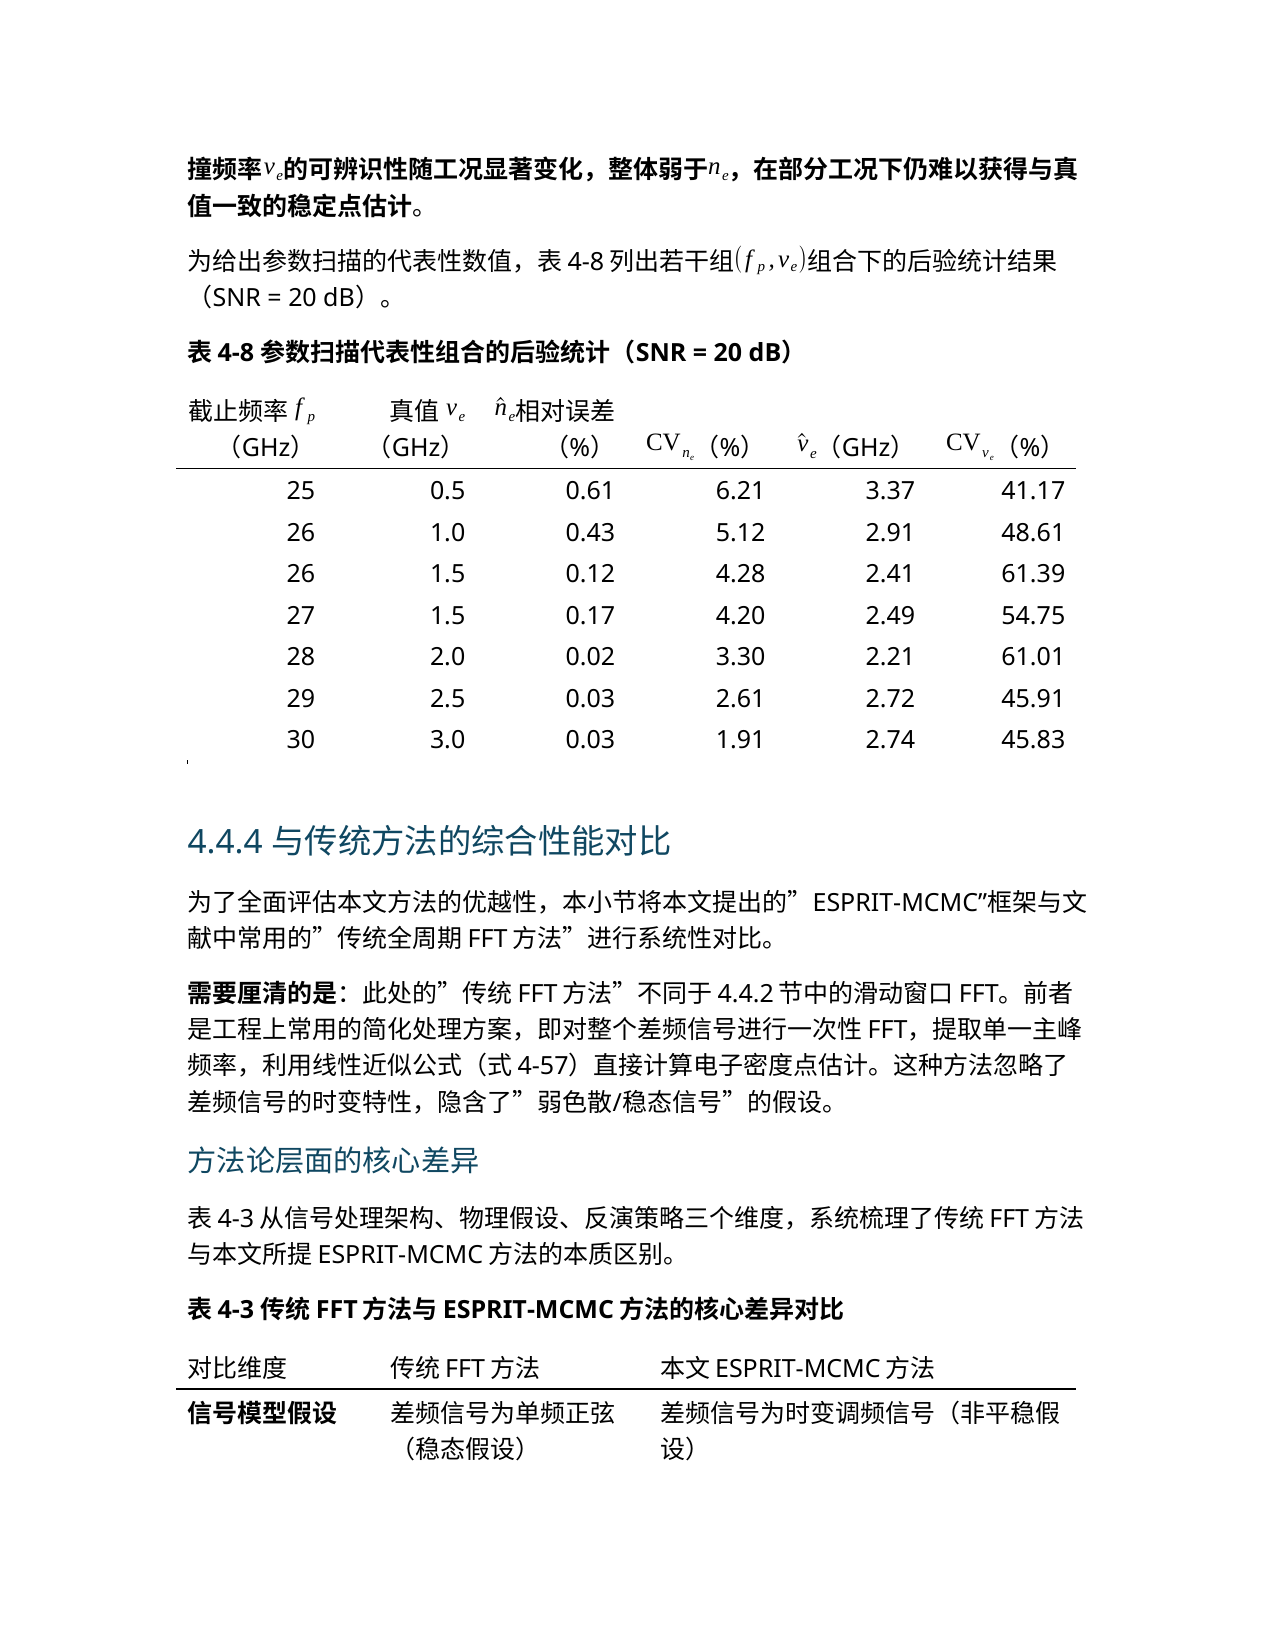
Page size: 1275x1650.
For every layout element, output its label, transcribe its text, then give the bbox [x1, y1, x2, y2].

text 为了全面评估本文方法的优越性，本小节将本文提出的”ESPRIT-MCMC”框架与文献中常用的”传统全周期FFT方法”进行系统性对比。 [187, 882, 1087, 954]
table_cell 0.17 [476, 594, 626, 635]
text 表4-8 参数扫描代表性组合的后验统计（SNR = 20 dB） [187, 332, 1087, 369]
table_cell 48.61 [926, 511, 1076, 552]
table_cell 0.5 [326, 469, 476, 511]
table_cell 2.49 [776, 594, 926, 635]
table_cell 30 [176, 719, 326, 760]
table_cell 1.5 [326, 594, 476, 635]
text 表4-3 传统FFT方法与ESPRIT-MCMC方法的核心差异对比 [187, 1289, 1087, 1326]
table_cell 0.02 [476, 635, 626, 677]
text 为给出参数扫描的代表性数值，表4-8列出若干组组合下的后验统计结果（SNR = 20 dB）。 [187, 241, 1087, 314]
table_header 真值 （GHz） [326, 388, 476, 467]
table_cell 41.17 [926, 469, 1076, 511]
subtitle 4.4.4 与传统方法的综合性能对比 [187, 815, 1087, 863]
table_cell 信号模型假设 [176, 1390, 379, 1470]
subtitle 方法论层面的核心差异 [187, 1137, 1087, 1179]
table_cell 1.5 [326, 552, 476, 594]
table_cell 0.43 [476, 511, 626, 552]
table_cell 差频信号为单频正弦（稳态假设） [379, 1390, 649, 1470]
table_cell 6.21 [626, 469, 776, 511]
table_cell 2.91 [776, 511, 926, 552]
table_cell 3.30 [626, 635, 776, 677]
table_cell 2.21 [776, 635, 926, 677]
table_cell 25 [176, 469, 326, 511]
table_cell 0.61 [476, 469, 626, 511]
table_cell 3.37 [776, 469, 926, 511]
table_cell 2.74 [776, 719, 926, 760]
table_cell 1.91 [626, 719, 776, 760]
table_cell 54.75 [926, 594, 1076, 635]
table_header （GHz） [776, 388, 926, 467]
table_cell 2.61 [626, 677, 776, 718]
table_cell 差频信号为时变调频信号（非平稳假设） [649, 1390, 1076, 1470]
table_cell 61.39 [926, 552, 1076, 594]
table_cell 3.0 [326, 719, 476, 760]
table_header 本文ESPRIT-MCMC方法 [649, 1344, 1076, 1388]
table_header 相对误差（%） [476, 388, 626, 467]
table_cell 0.03 [476, 677, 626, 718]
table_cell 2.5 [326, 677, 476, 718]
table_cell 45.91 [926, 677, 1076, 718]
table_header 对比维度 [176, 1344, 379, 1388]
table_cell 28 [176, 635, 326, 677]
text 表4-3从信号处理架构、物理假设、反演策略三个维度，系统梳理了传统FFT方法与本文所提ESPRIT-MCMC方法的本质区别。 [187, 1198, 1087, 1271]
table_cell 26 [176, 511, 326, 552]
table_cell 5.12 [626, 511, 776, 552]
table_cell 29 [176, 677, 326, 718]
table_cell 27 [176, 594, 326, 635]
table_cell 4.28 [626, 552, 776, 594]
table_cell 2.0 [326, 635, 476, 677]
table_cell 26 [176, 552, 326, 594]
table_cell 61.01 [926, 635, 1076, 677]
table_header （%） [626, 388, 776, 467]
table_header 传统FFT方法 [379, 1344, 649, 1388]
table_cell 4.20 [626, 594, 776, 635]
table_cell 45.83 [926, 719, 1076, 760]
table_header 截止频率 （GHz） [176, 388, 326, 467]
text 需要厘清的是：此处的”传统FFT方法”不同于4.4.2节中的滑动窗口FFT。前者是工程上常用的简化处理方案，即对整个差频信号进行一次性FFT，提取单一主峰频率，利用线性近似公式（式4-57）直接计算电子密度点估计。这种方法忽略了差频信号的时变特性，隐含了”弱色散/稳态信号”的假设。 [187, 973, 1087, 1118]
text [187, 150, 1087, 222]
table_cell 1.0 [326, 511, 476, 552]
table_cell 2.72 [776, 677, 926, 718]
table_header （%） [926, 388, 1076, 467]
table_cell 0.03 [476, 719, 626, 760]
table_cell 0.12 [476, 552, 626, 594]
table_cell 2.41 [776, 552, 926, 594]
